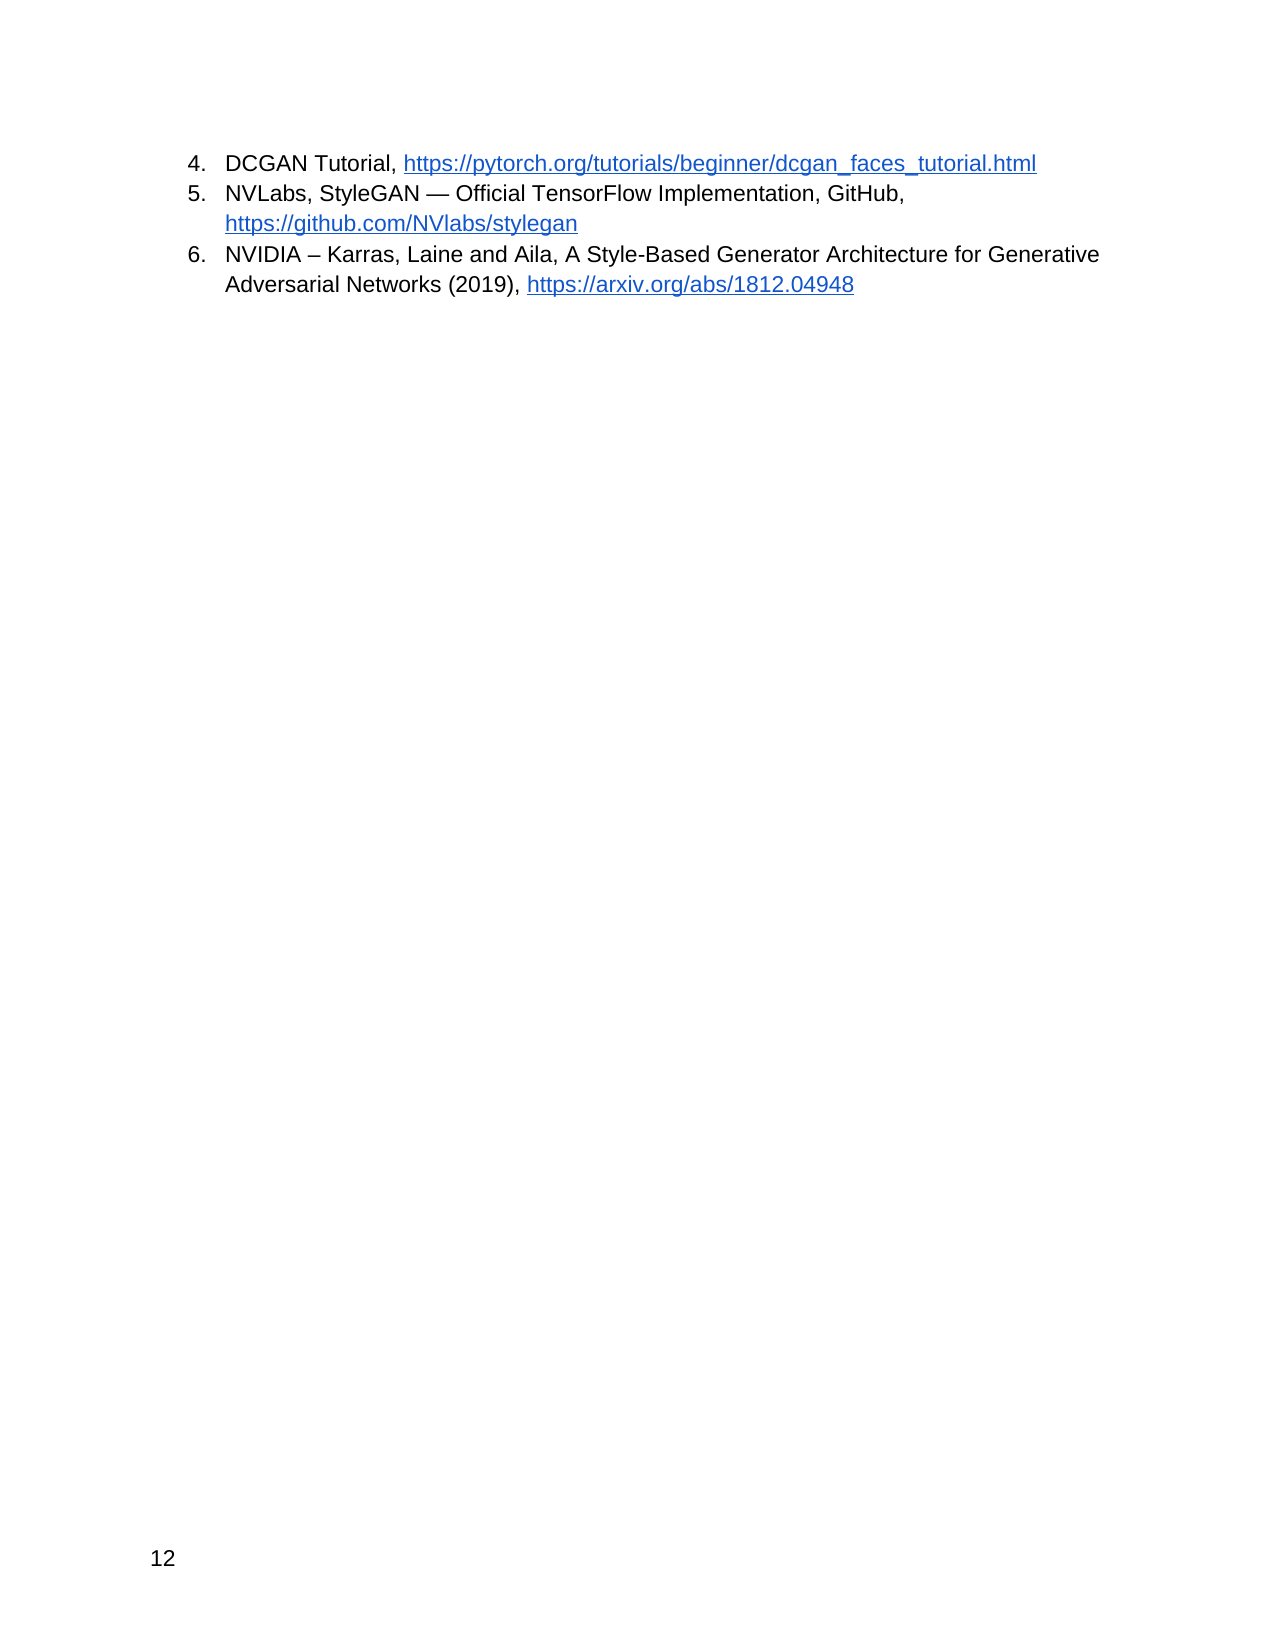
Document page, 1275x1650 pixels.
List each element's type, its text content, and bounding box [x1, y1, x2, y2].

list DCGAN Tutorial, https://pytorch.org/tutorials/beginner/dcgan_faces_tutorial.html [187, 150, 1125, 176]
list NVIDIA – Karras, Laine and Aila, A Style-Based Generator Architecture for Generative Adversarial Networks (2019), https://arxiv.org/abs/1812.04948 [187, 241, 1125, 297]
list NVLabs, StyleGAN — Official TensorFlow Implementation, GitHub, https://github.com/NVlabs/stylegan [187, 180, 1125, 237]
